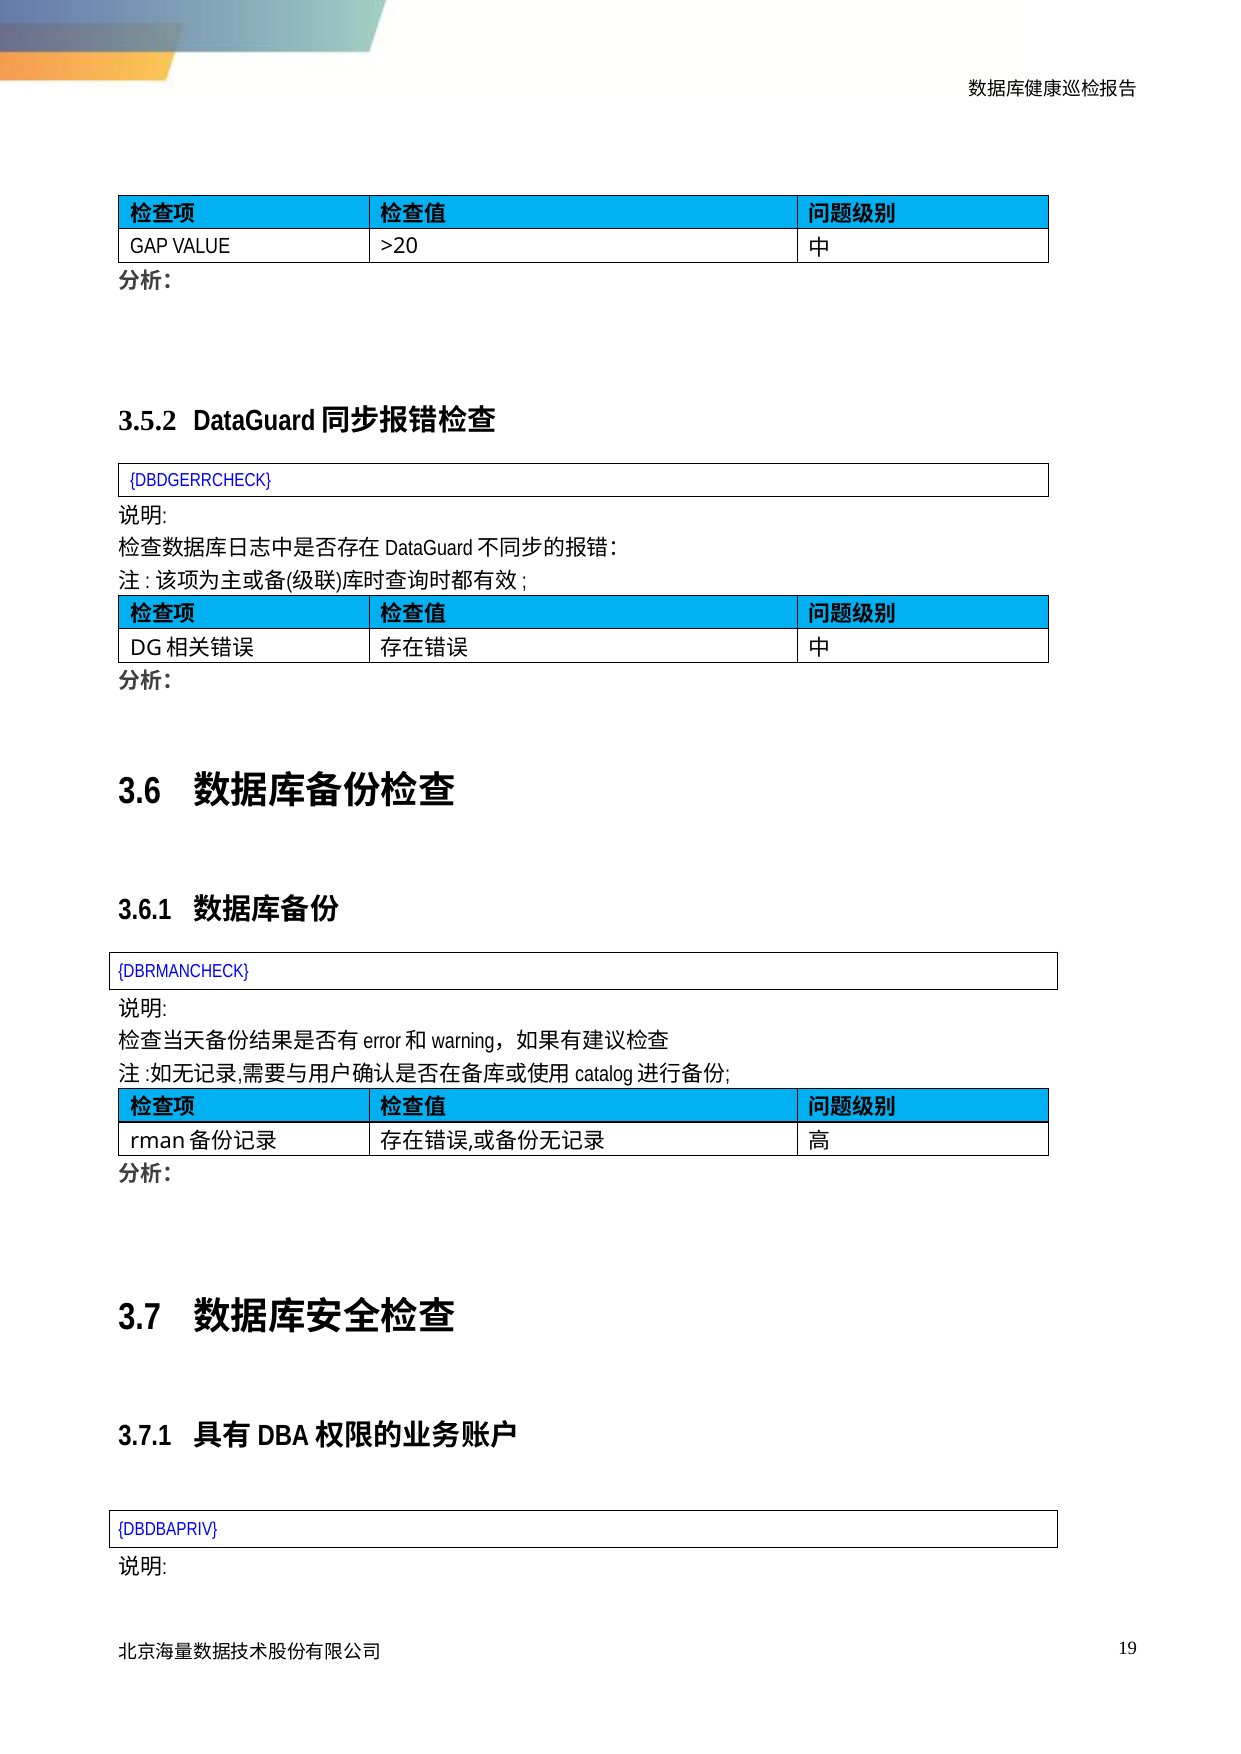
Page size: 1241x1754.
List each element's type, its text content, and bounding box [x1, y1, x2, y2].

table_header 检查值 [370, 196, 797, 228]
text 数据库备份 [118, 874, 1137, 939]
table_header 问题级别 [798, 196, 1048, 228]
table_header 检查项 [119, 196, 369, 228]
text {DBRMANCHECK} [110, 953, 1057, 989]
table_header 检查值 [370, 596, 797, 628]
table_header 问题级别 [798, 1089, 1048, 1121]
table_header 检查项 [119, 596, 369, 628]
table_header 问题级别 [798, 596, 1048, 628]
picture [994, 88, 999, 96]
table_cell GAP VALUE [119, 229, 369, 262]
text 说明: [118, 1548, 1137, 1581]
table_header 检查值 [370, 1089, 797, 1121]
text 分析： [118, 1156, 1137, 1188]
text 分析： [118, 263, 1137, 295]
table_cell 高 [798, 1123, 1048, 1155]
list 数据库备份检查 [118, 755, 1137, 820]
text DataGuard同步报错检查 [118, 385, 1137, 450]
table_header 检查项 [119, 1089, 369, 1121]
picture [0, 0, 1026, 96]
text 注 :如无记录,需要与用户确认是否在备库或使用catalog进行备份; [118, 1055, 1137, 1088]
table_cell rman备份记录 [119, 1123, 369, 1155]
text {DBDBAPRIV} [110, 1511, 1057, 1547]
table_cell >20 [370, 229, 797, 262]
text 说明: [118, 497, 1137, 530]
text 注 : 该项为主或备(级联)库时查询时都有效 ; [118, 562, 1137, 595]
list 数据库安全检查 [118, 1281, 1137, 1346]
table_cell 中 [798, 629, 1048, 662]
text 分析： [118, 663, 1137, 695]
table_cell 存在错误 [370, 629, 797, 662]
text 说明: [118, 990, 1137, 1023]
table_cell 存在错误,或备份无记录 [370, 1123, 797, 1155]
table_cell 中 [798, 229, 1048, 262]
table_cell DG相关错误 [119, 629, 369, 662]
text 检查当天备份结果是否有error和warning，如果有建议检查 [118, 1023, 1137, 1055]
table_header {DBDGERRCHECK} [119, 464, 1048, 496]
text 具有DBA权限的业务账户 [118, 1400, 1137, 1465]
text 检查数据库日志中是否存在DataGuard不同步的报错： [118, 530, 1137, 562]
